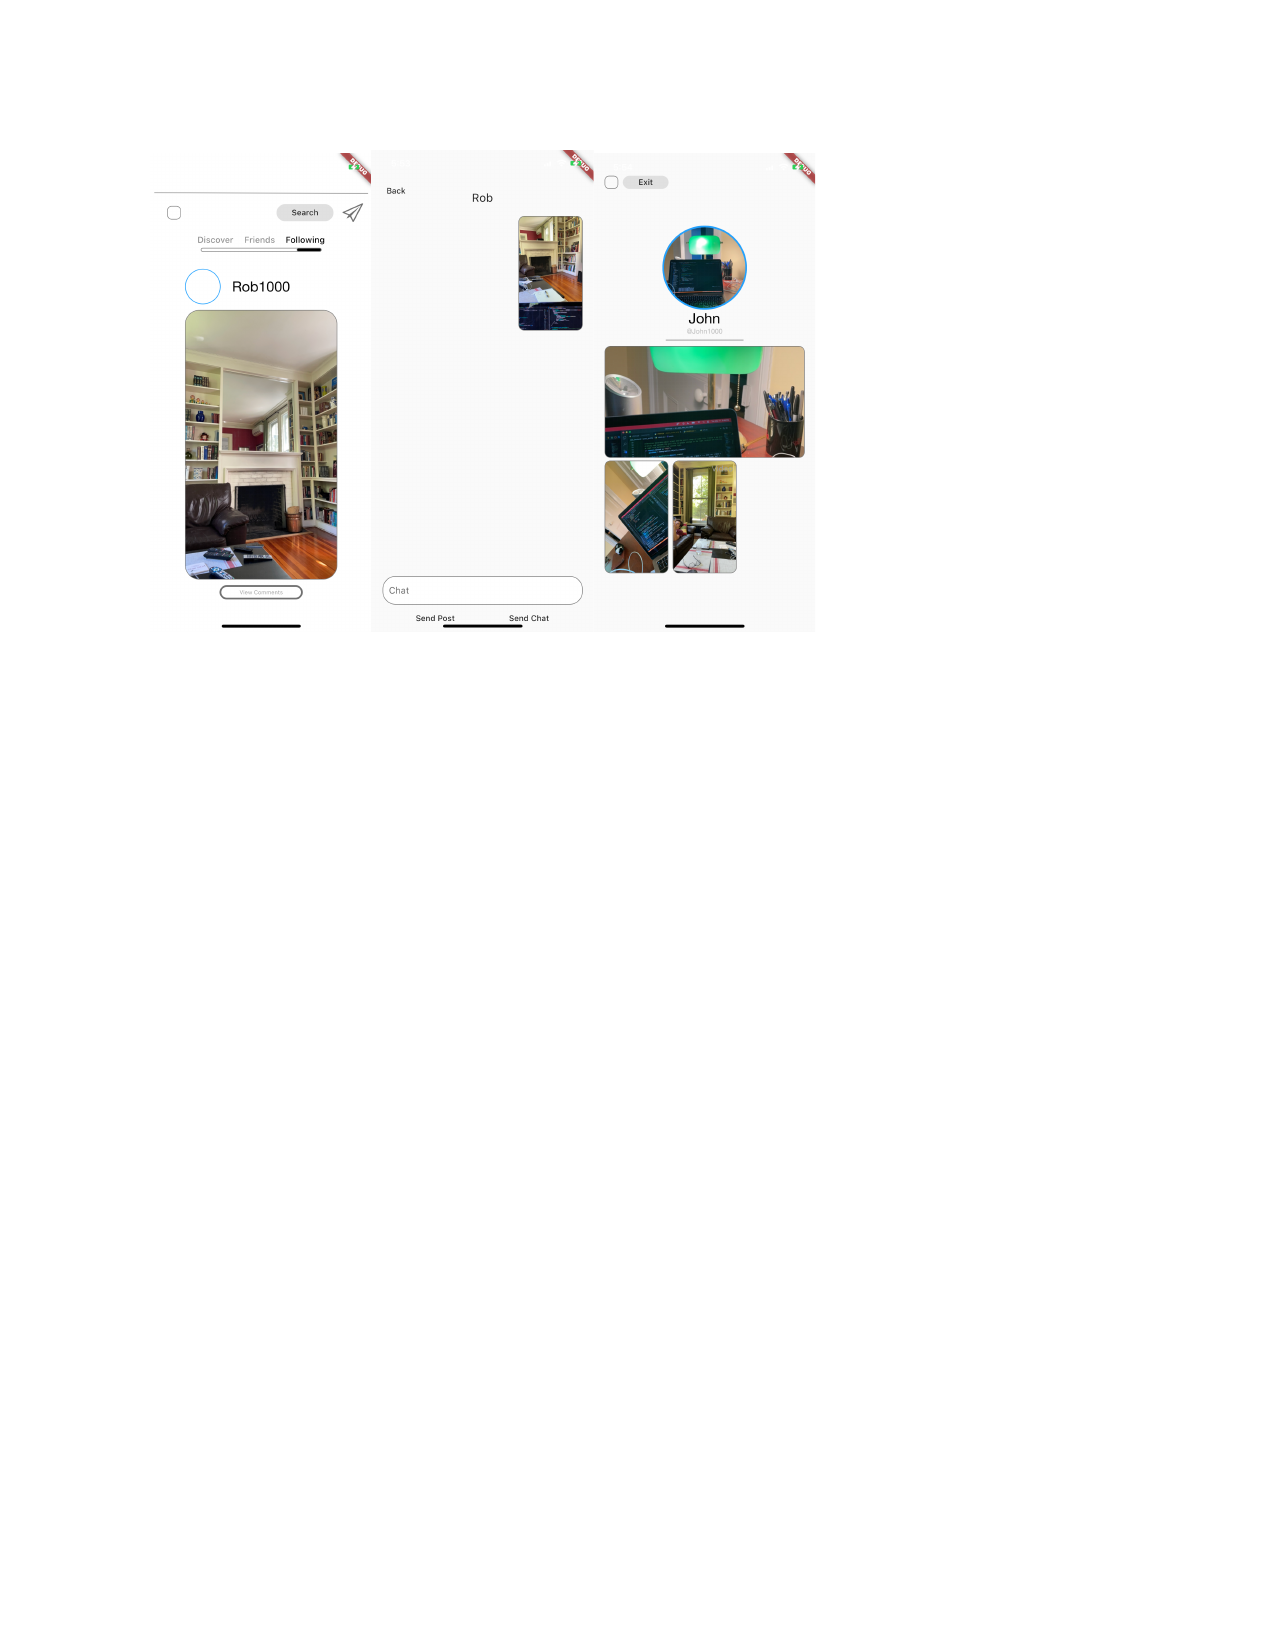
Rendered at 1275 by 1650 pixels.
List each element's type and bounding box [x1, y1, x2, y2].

picture [150, 150, 816, 632]
